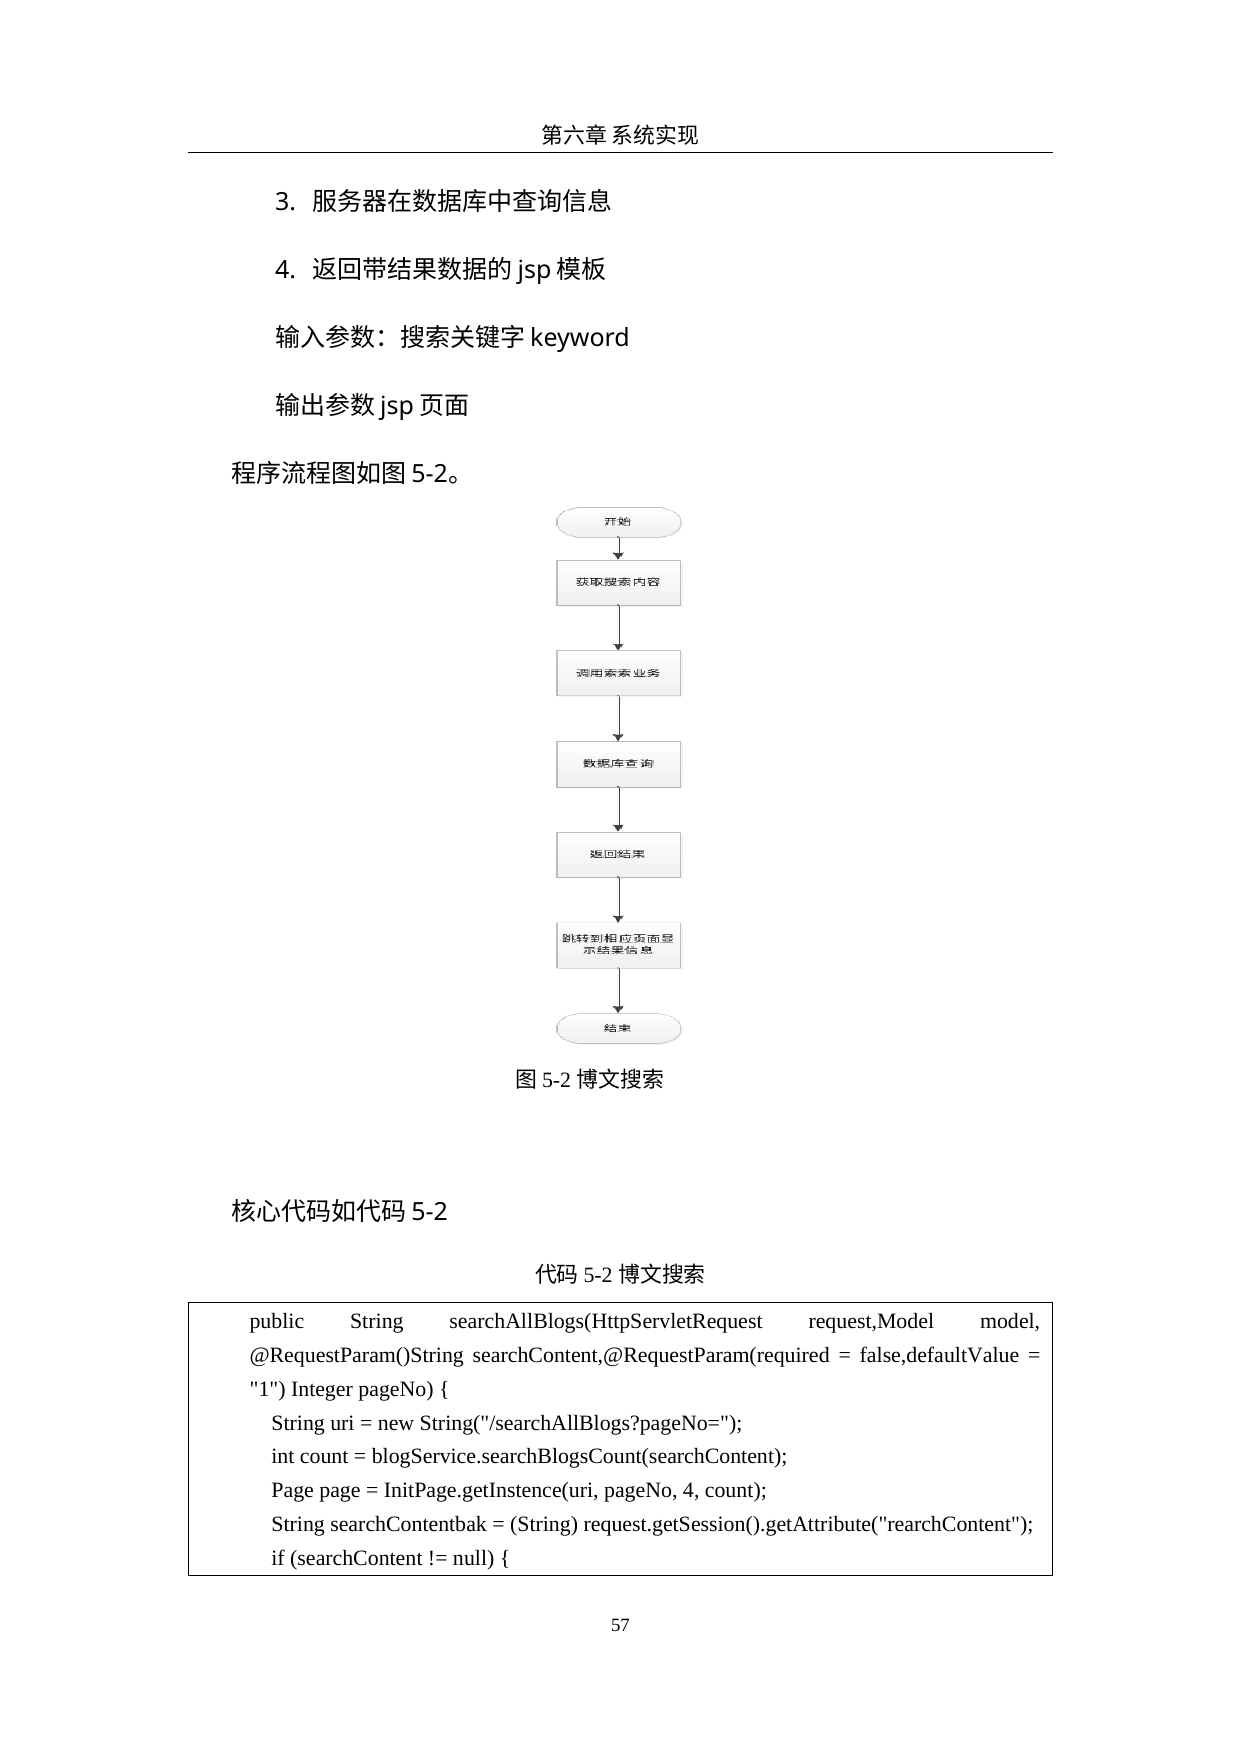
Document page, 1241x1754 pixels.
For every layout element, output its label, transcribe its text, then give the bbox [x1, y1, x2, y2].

text 代码 5-2 博文搜索 [187, 1256, 1053, 1290]
text 程序流程图如图5-2。 [231, 437, 1053, 505]
text 图5-2 博文搜索 [187, 1061, 1053, 1095]
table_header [189, 1303, 1052, 1575]
text 核心代码如代码5-2 [187, 1175, 1053, 1243]
list 返回带结果数据的jsp模板 [275, 233, 1053, 301]
text 输入参数：搜索关键字keyword [275, 301, 1053, 369]
text 输出参数jsp页面 [275, 369, 1053, 437]
list 服务器在数据库中查询信息 [275, 166, 1053, 233]
